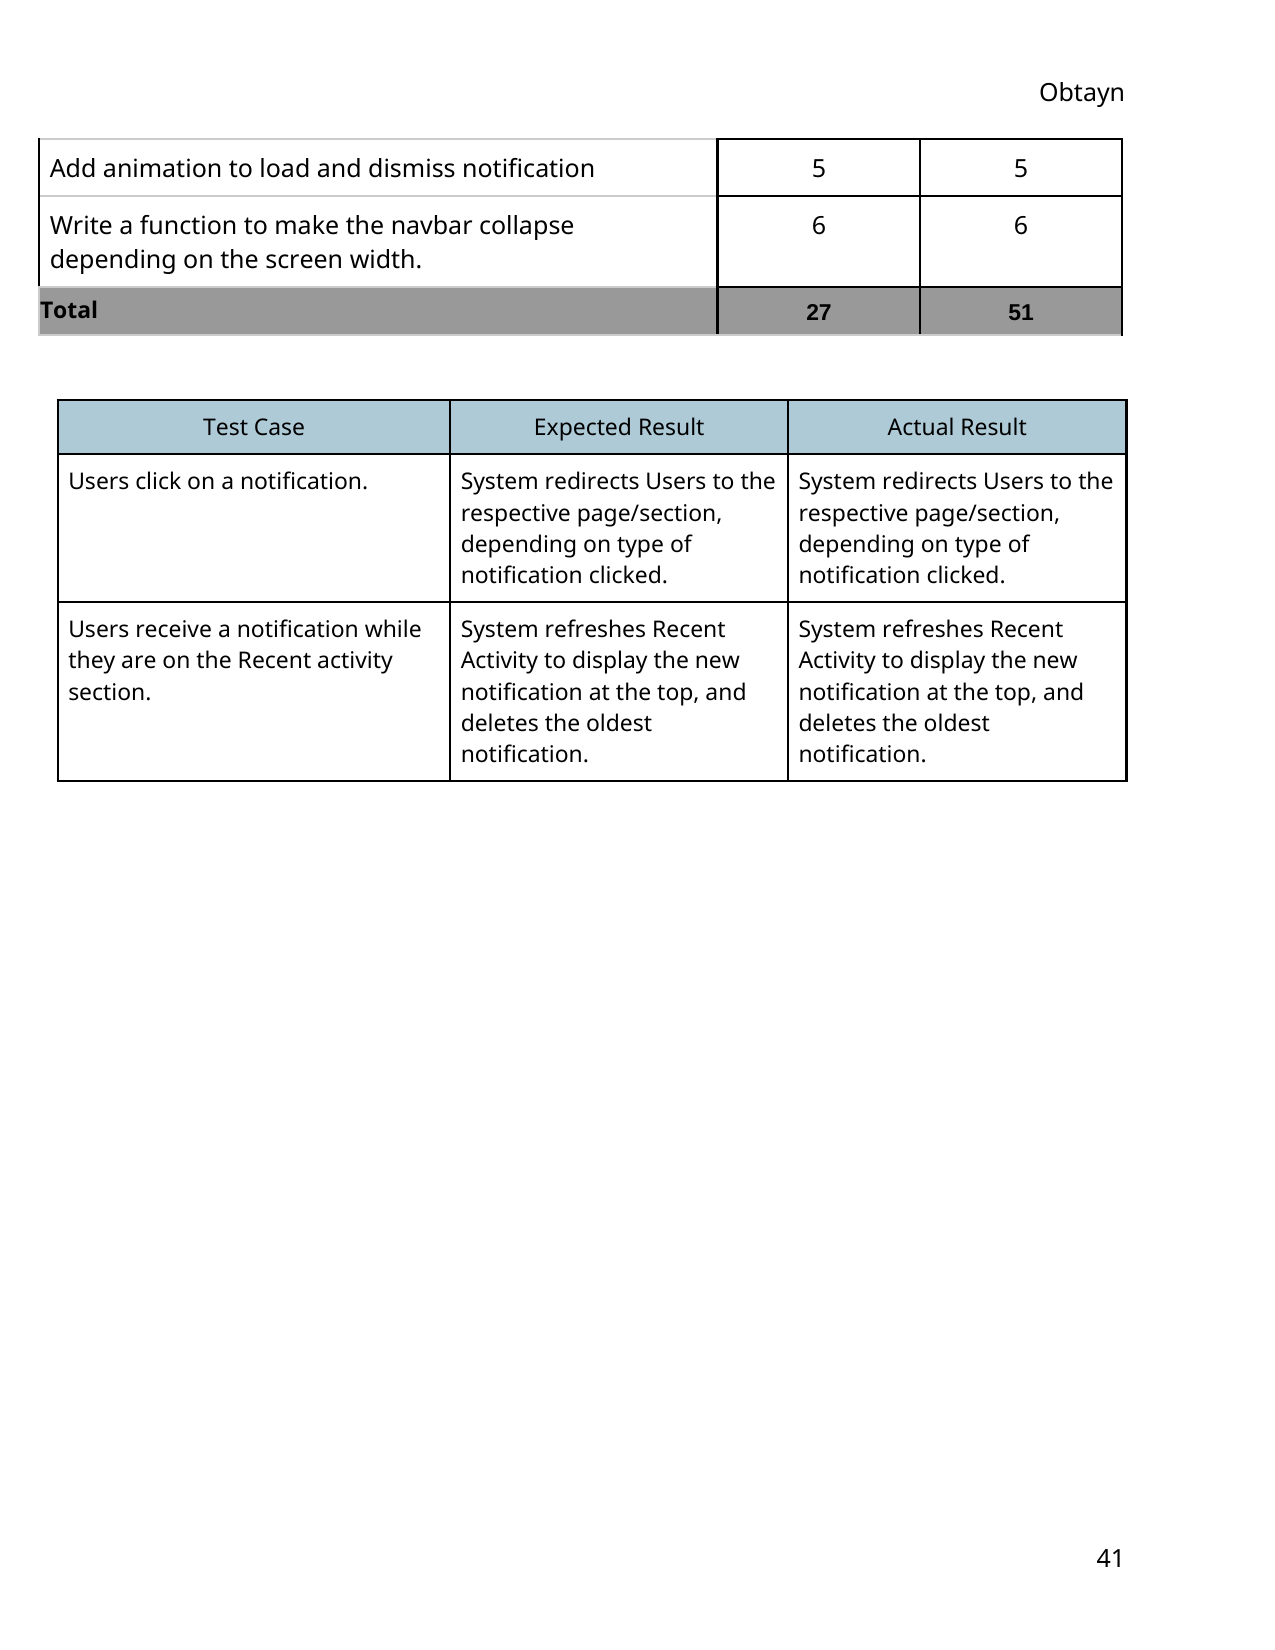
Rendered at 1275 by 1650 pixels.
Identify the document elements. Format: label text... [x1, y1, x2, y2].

table_cell System redirects Users to the respective page/section, depending on type of notification clicked. [451, 455, 787, 601]
table_header Expected Result [451, 401, 787, 453]
table_cell 51 [921, 288, 1121, 334]
table_header Test Case [59, 401, 449, 453]
table_cell 5 [921, 140, 1121, 195]
table_cell Users receive a notification while they are on the Recent activity section. [59, 603, 449, 780]
table_cell 6 [921, 197, 1121, 286]
table_cell 27 [719, 288, 919, 334]
table_cell Write a function to make the navbar collapse depending on the screen width. [40, 197, 716, 286]
table_header Actual Result [789, 401, 1125, 453]
table_cell Users click on a notification. [59, 455, 449, 601]
table_cell Add animation to load and dismiss notification [40, 140, 716, 195]
table_cell 6 [719, 197, 919, 286]
table_cell System redirects Users to the respective page/section, depending on type of notification clicked. [789, 455, 1125, 601]
table_cell System refreshes Recent Activity to display the new notification at the top, and deletes the oldest notification. [789, 603, 1125, 780]
table_cell 5 [719, 140, 919, 195]
table_cell System refreshes Recent Activity to display the new notification at the top, and deletes the oldest notification. [451, 603, 787, 780]
table_cell Total [40, 288, 716, 334]
